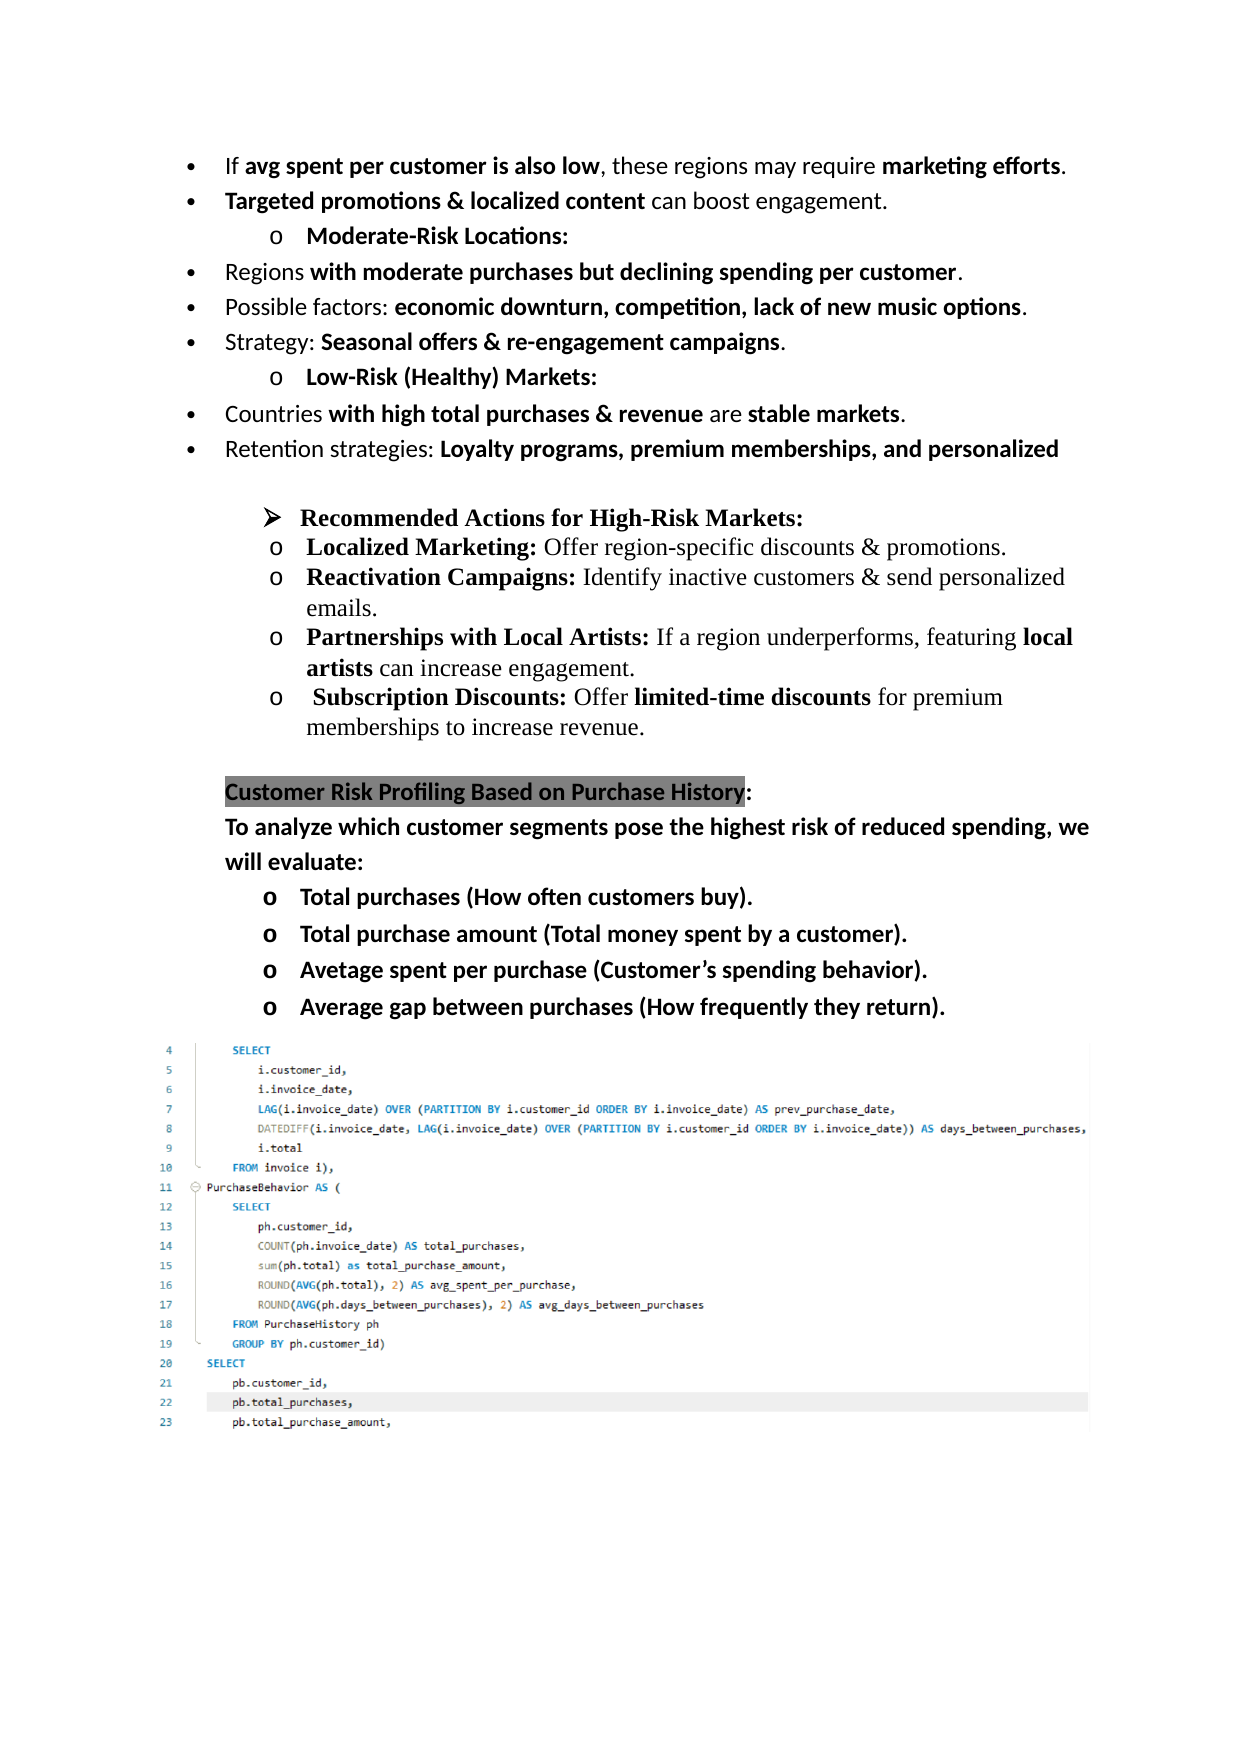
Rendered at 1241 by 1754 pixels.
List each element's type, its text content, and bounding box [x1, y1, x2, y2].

list Countries with high total purchases & revenue are stable markets. [187, 398, 1090, 428]
list Retention strategies: Loyalty programs, premium memberships, and personalized [187, 433, 1090, 463]
list Moderate-Risk Locations: [269, 220, 1090, 252]
list Targeted promotions & localized content can boost engagement. [187, 185, 1090, 216]
list Subscription Discounts: Offer limited-time discounts for premium memberships to increase revenue. [269, 682, 1090, 741]
list Low-Risk (Healthy) Markets: [269, 361, 1090, 393]
list Possible factors: economic downturn, competition, lack of new music options. [187, 291, 1090, 322]
list Reactivation Campaigns: Identify inactive customers & send personalized emails. [269, 562, 1090, 622]
list Partnerships with Local Artists: If a region underperforms, featuring local artists can increase engagement. [269, 622, 1090, 682]
list Recommended Actions for High-Risk Markets: [262, 503, 1090, 532]
list Strategy: Seasonal offers & re-engagement campaigns. [187, 326, 1090, 357]
picture [150, 1043, 1091, 1432]
list If avg spent per customer is also low, these regions may require marketing efforts. [187, 150, 1090, 181]
list Total purchases (How often customers buy). [262, 881, 1090, 913]
list Total purchase amount (Total money spent by a customer). [262, 918, 1090, 949]
list Average gap between purchases (How frequently they return). [262, 991, 1090, 1022]
list Regions with moderate purchases but declining spending per customer. [187, 256, 1090, 287]
list To analyze which customer segments pose the highest risk of reduced spending, we will evaluate: [225, 811, 1090, 877]
list Avetage spent per purchase (Customer’s spending behavior). [262, 954, 1090, 986]
list Customer Risk Profiling Based on Purchase History: [745, 776, 1090, 807]
list Localized Marketing: Offer region-specific discounts & promotions. [269, 532, 1090, 562]
